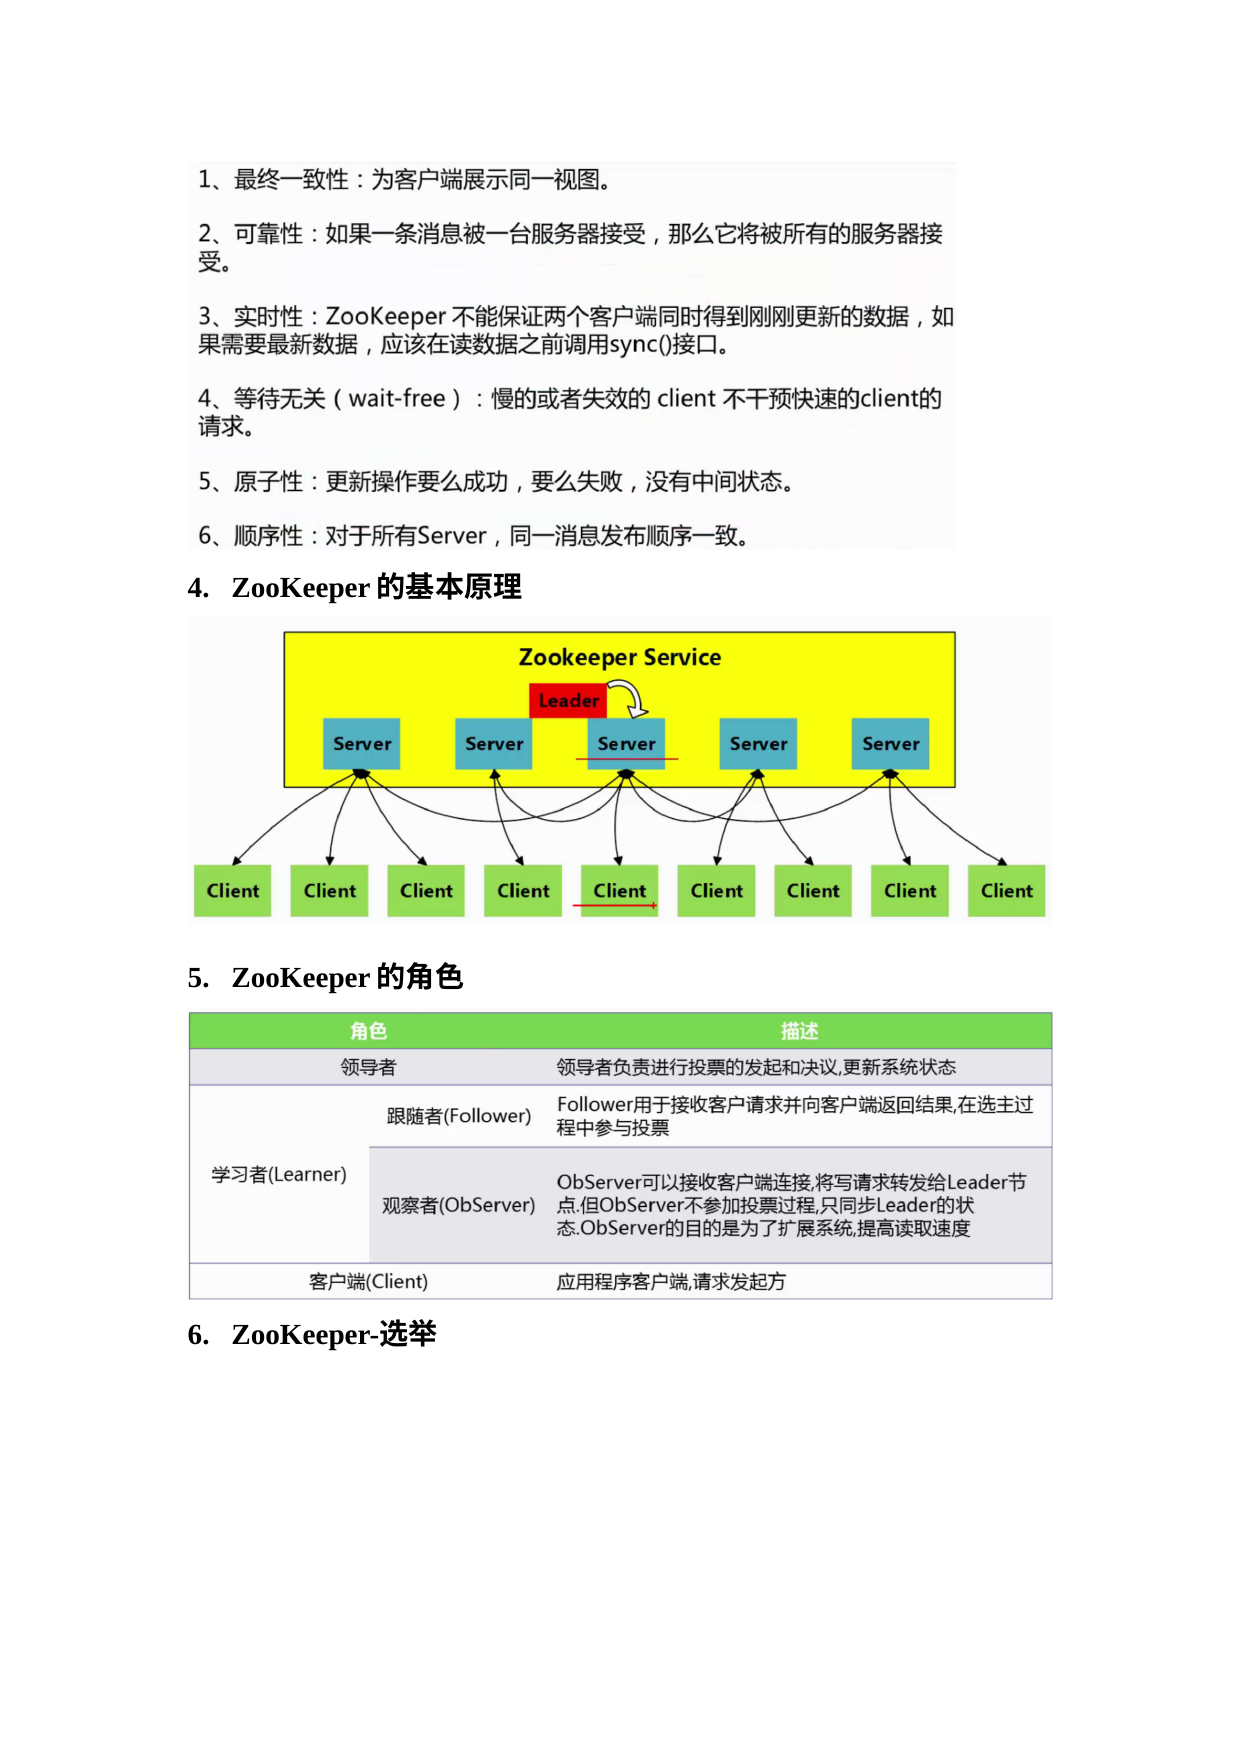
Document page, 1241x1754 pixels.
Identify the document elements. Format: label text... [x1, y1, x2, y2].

picture [187, 617, 1053, 925]
subtitle ZooKeeper的角色 [187, 942, 1053, 1007]
subtitle ZooKeeper的基本原理 [187, 552, 1053, 617]
picture [187, 1007, 1053, 1300]
subtitle ZooKeeper-选举 [187, 1300, 1053, 1364]
picture [187, 162, 957, 550]
